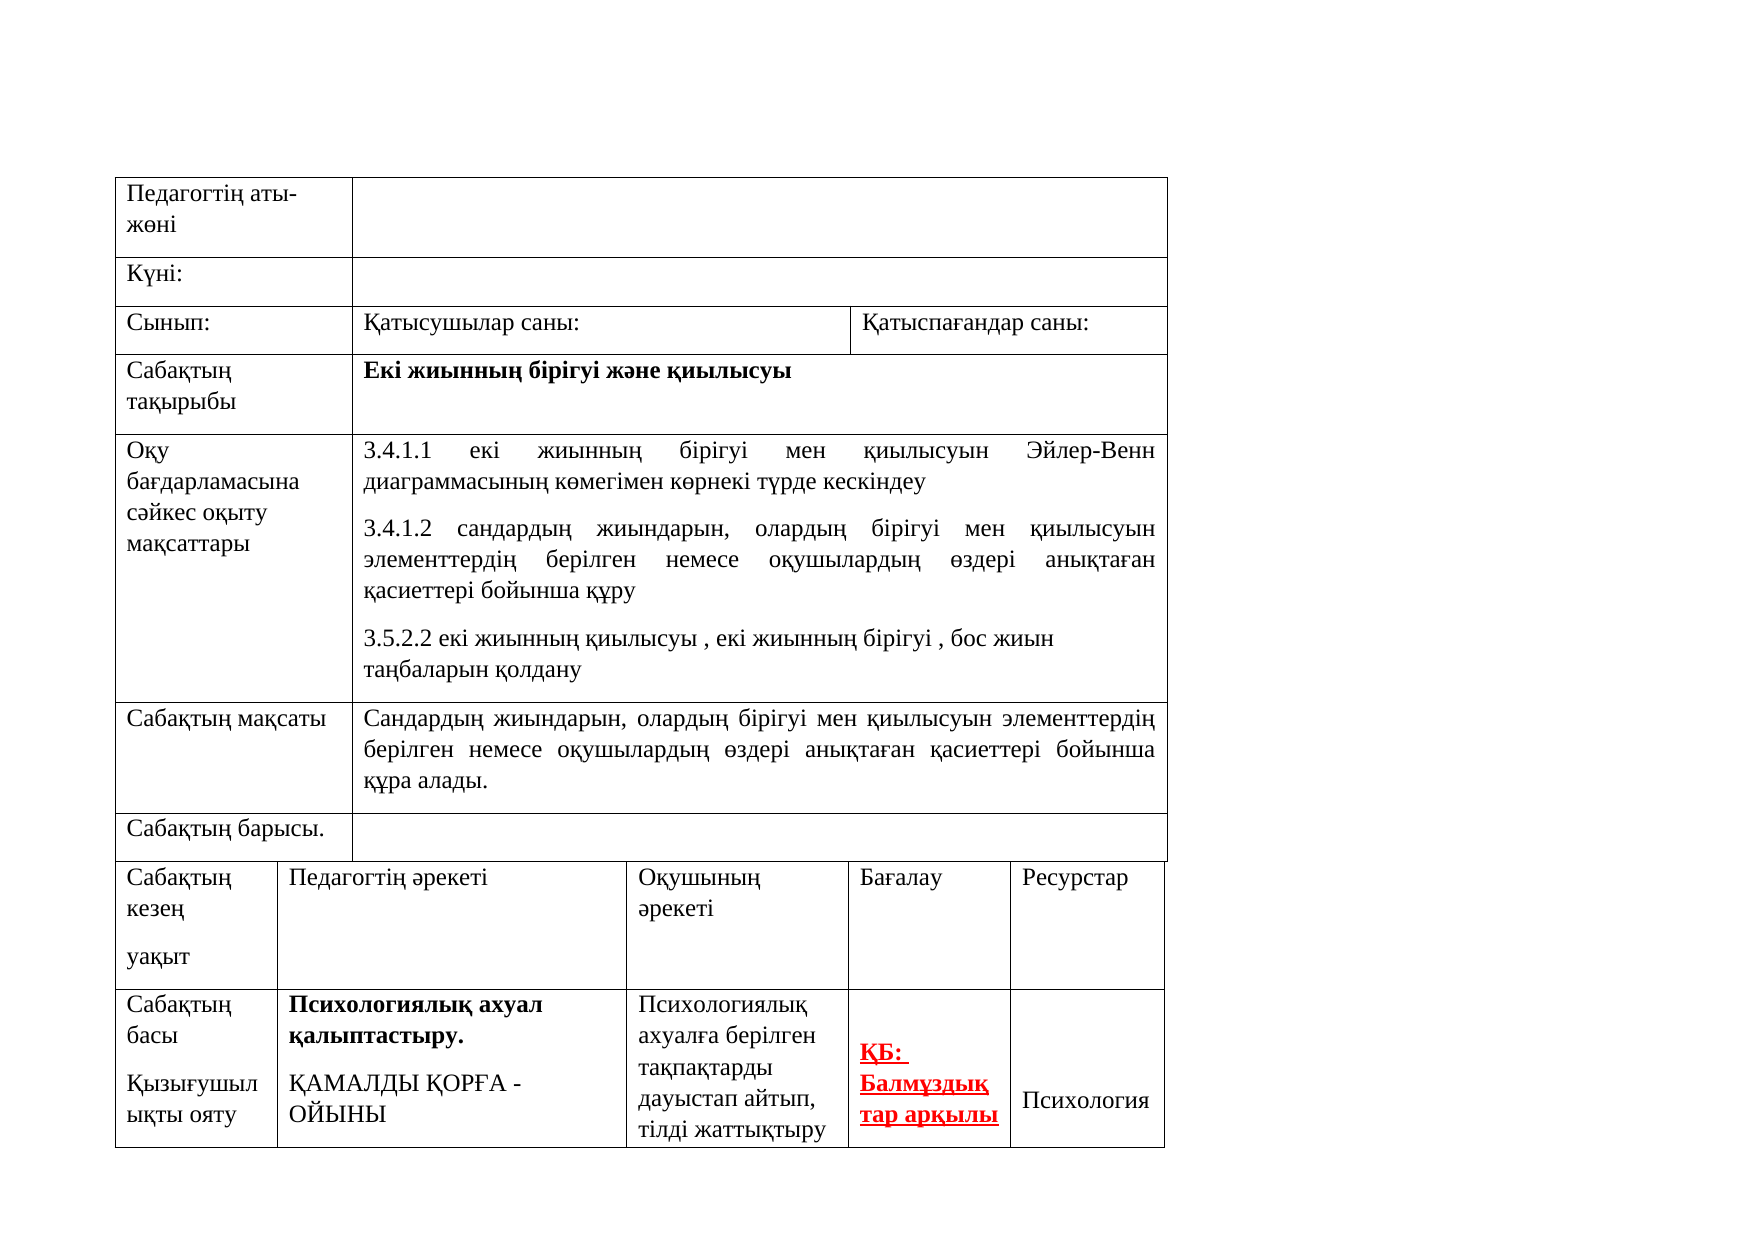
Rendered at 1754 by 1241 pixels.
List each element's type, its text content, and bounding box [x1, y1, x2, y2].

table_cell Сынып: [116, 307, 352, 354]
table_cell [278, 990, 626, 1147]
table_cell Күні: [116, 258, 352, 306]
table_cell Оқушының әрекеті [627, 862, 848, 988]
table_cell Педагогтің әрекеті [278, 862, 626, 988]
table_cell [849, 990, 1010, 1147]
table_cell Сабақтың барысы. [116, 814, 352, 861]
table_cell 3.4.1.1 екі жиынның бірігуі мен қиылысуын Эйлер-Венн диаграммасының көмегімен көрнекі түрде кескіндеу 3.4.1.2 сандардың жиындарын, олардың бірігуі мен қиылысуын элементтердің берілген немесе оқушылардың өздері анықтаған қасиеттері бойынша құру 3.5.2.2 екі жиынның қиылысуы , екі жиынның бірігуі , бос жиын таңбаларын қолдану [353, 435, 1167, 702]
table_cell Ресурстар [1011, 862, 1164, 988]
table_cell Сабақтың мақсаты [116, 703, 352, 812]
table_header Педагогтің аты-жөні [116, 178, 352, 257]
table_cell Сабақтың кезең уақыт [116, 862, 277, 988]
table_cell Сандардың жиындарын, олардың бірігуі мен қиылысуын элементтердің берілген немесе оқушылардың өздері анықтаған қасиеттері бойынша құра алады. [353, 703, 1167, 812]
table_cell Оқу бағдарламасына сәйкес оқыту мақсаттары [116, 435, 352, 702]
table_cell Қатысушылар саны: [353, 307, 850, 354]
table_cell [627, 990, 848, 1147]
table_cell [116, 990, 277, 1147]
table_cell Екі жиынның бірігуі және қиылысуы [353, 355, 1167, 434]
table_cell Сабақтың тақырыбы [116, 355, 352, 434]
table_header [353, 178, 1167, 257]
table_cell [353, 258, 1167, 306]
table_cell Қатыспағандар саны: [851, 307, 1167, 354]
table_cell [1011, 990, 1164, 1147]
table_cell [353, 814, 1167, 861]
table_cell Бағалау [849, 862, 1010, 988]
